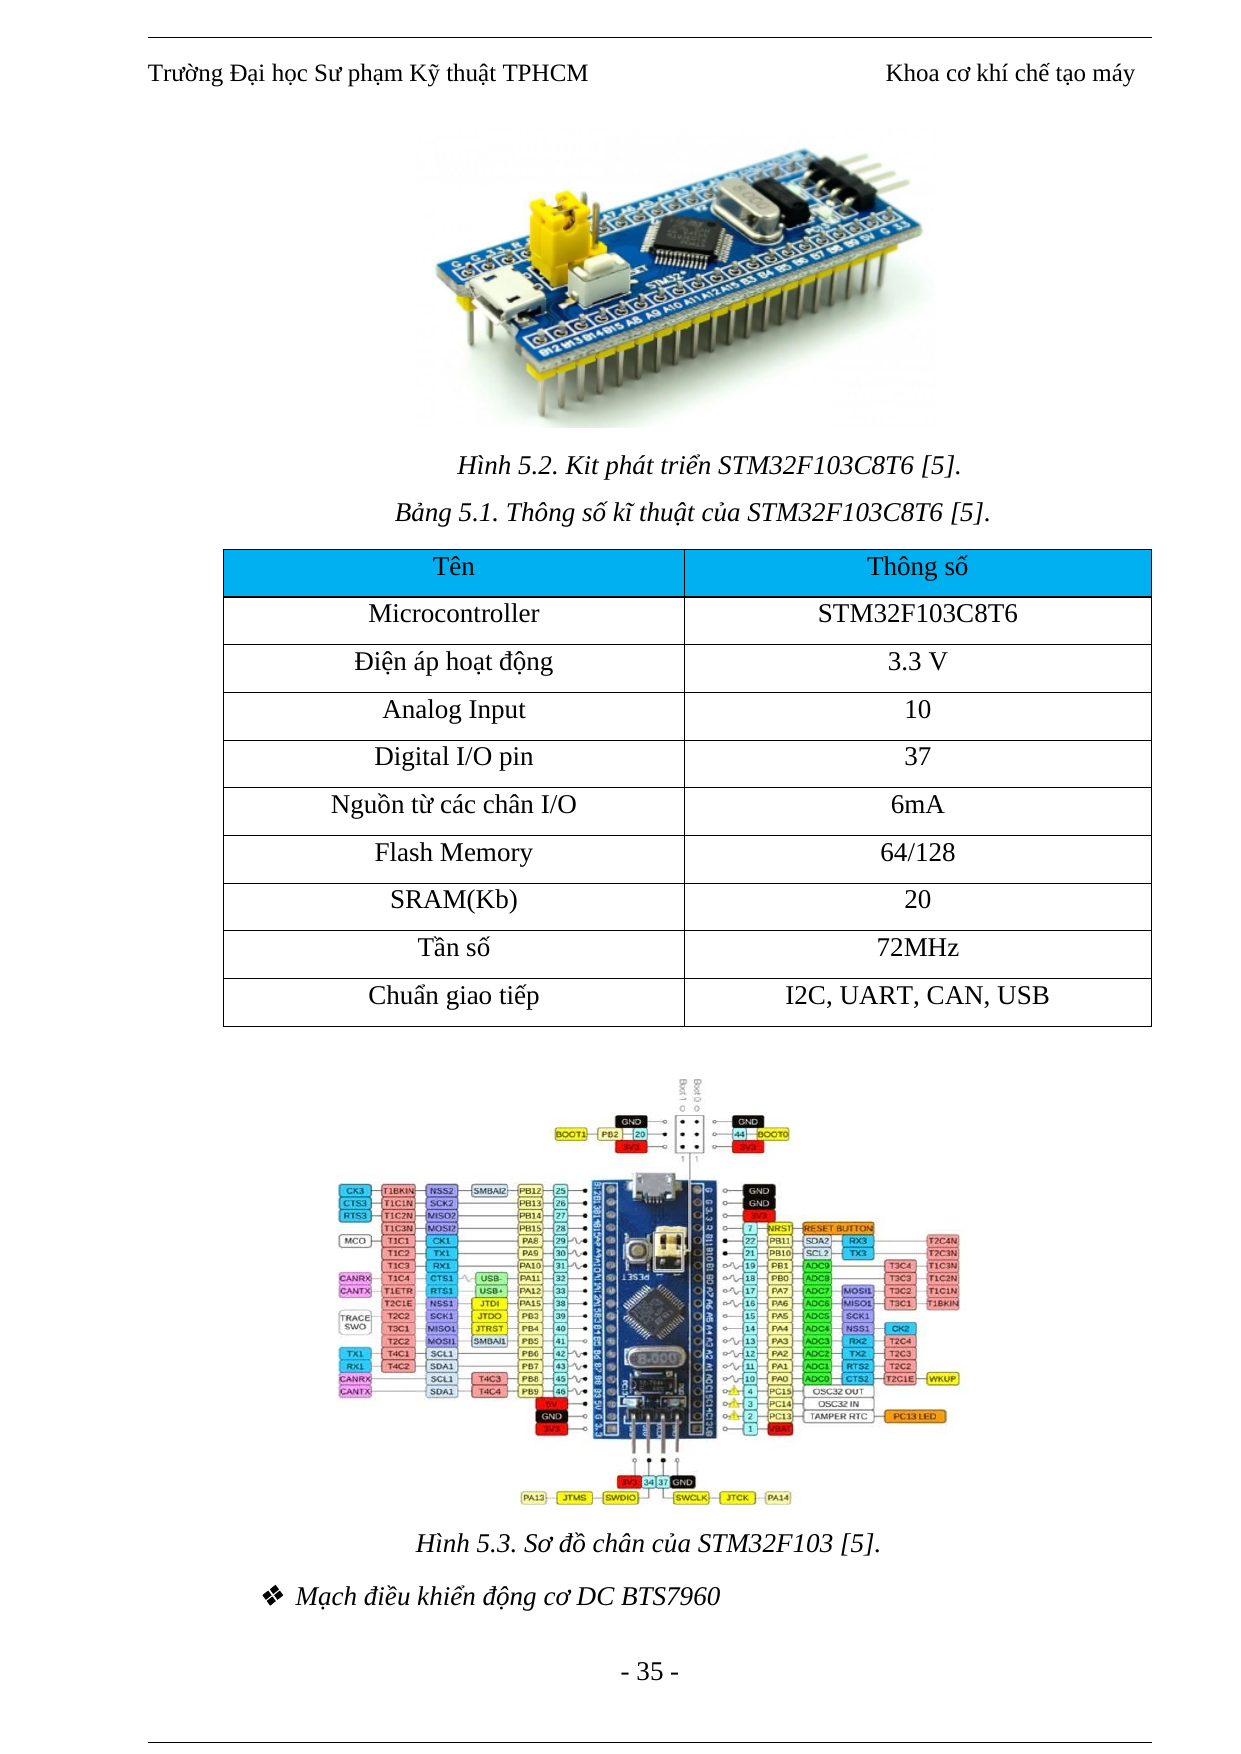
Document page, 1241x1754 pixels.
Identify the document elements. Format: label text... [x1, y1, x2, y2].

table_cell 10 [685, 693, 1151, 739]
table_header Thông số [685, 550, 1151, 596]
table_header Tên [224, 550, 684, 596]
table_cell 37 [685, 741, 1151, 787]
table_cell Analog Input [224, 693, 684, 739]
table_cell STM32F103C8T6 [685, 598, 1151, 644]
picture [371, 118, 973, 428]
text Hình 5.3. Sơ đồ chân của STM32F103 [5]. [148, 1527, 1152, 1558]
list Bảng 5.1. Thông số kĩ thuật của STM32F103C8T6 [5]. [236, 496, 1152, 527]
table_cell 72MHz [685, 931, 1151, 978]
table_cell Microcontroller [224, 598, 684, 644]
table_cell I2C, UART, CAN, USB [685, 979, 1151, 1026]
table_cell 3.3 V [685, 645, 1151, 692]
table_cell 64/128 [685, 836, 1151, 883]
table_cell Chuẩn giao tiếp [224, 979, 684, 1026]
table_cell Digital I/O pin [224, 741, 684, 787]
table_cell Điện áp hoạt động [224, 645, 684, 692]
table_cell Tần số [224, 931, 684, 978]
table_cell 20 [685, 884, 1151, 930]
table_cell SRAM(Kb) [224, 884, 684, 930]
picture [336, 1079, 978, 1505]
table_cell Flash Memory [224, 836, 684, 883]
table_cell Nguồn từ các chân I/O [224, 788, 684, 835]
list Mạch điều khiển động cơ DC BTS7960 [258, 1579, 1152, 1611]
list Hình 5.2. Kit phát triển STM32F103C8T6 [5]. [457, 449, 1152, 480]
table_cell 6mA [685, 788, 1151, 835]
